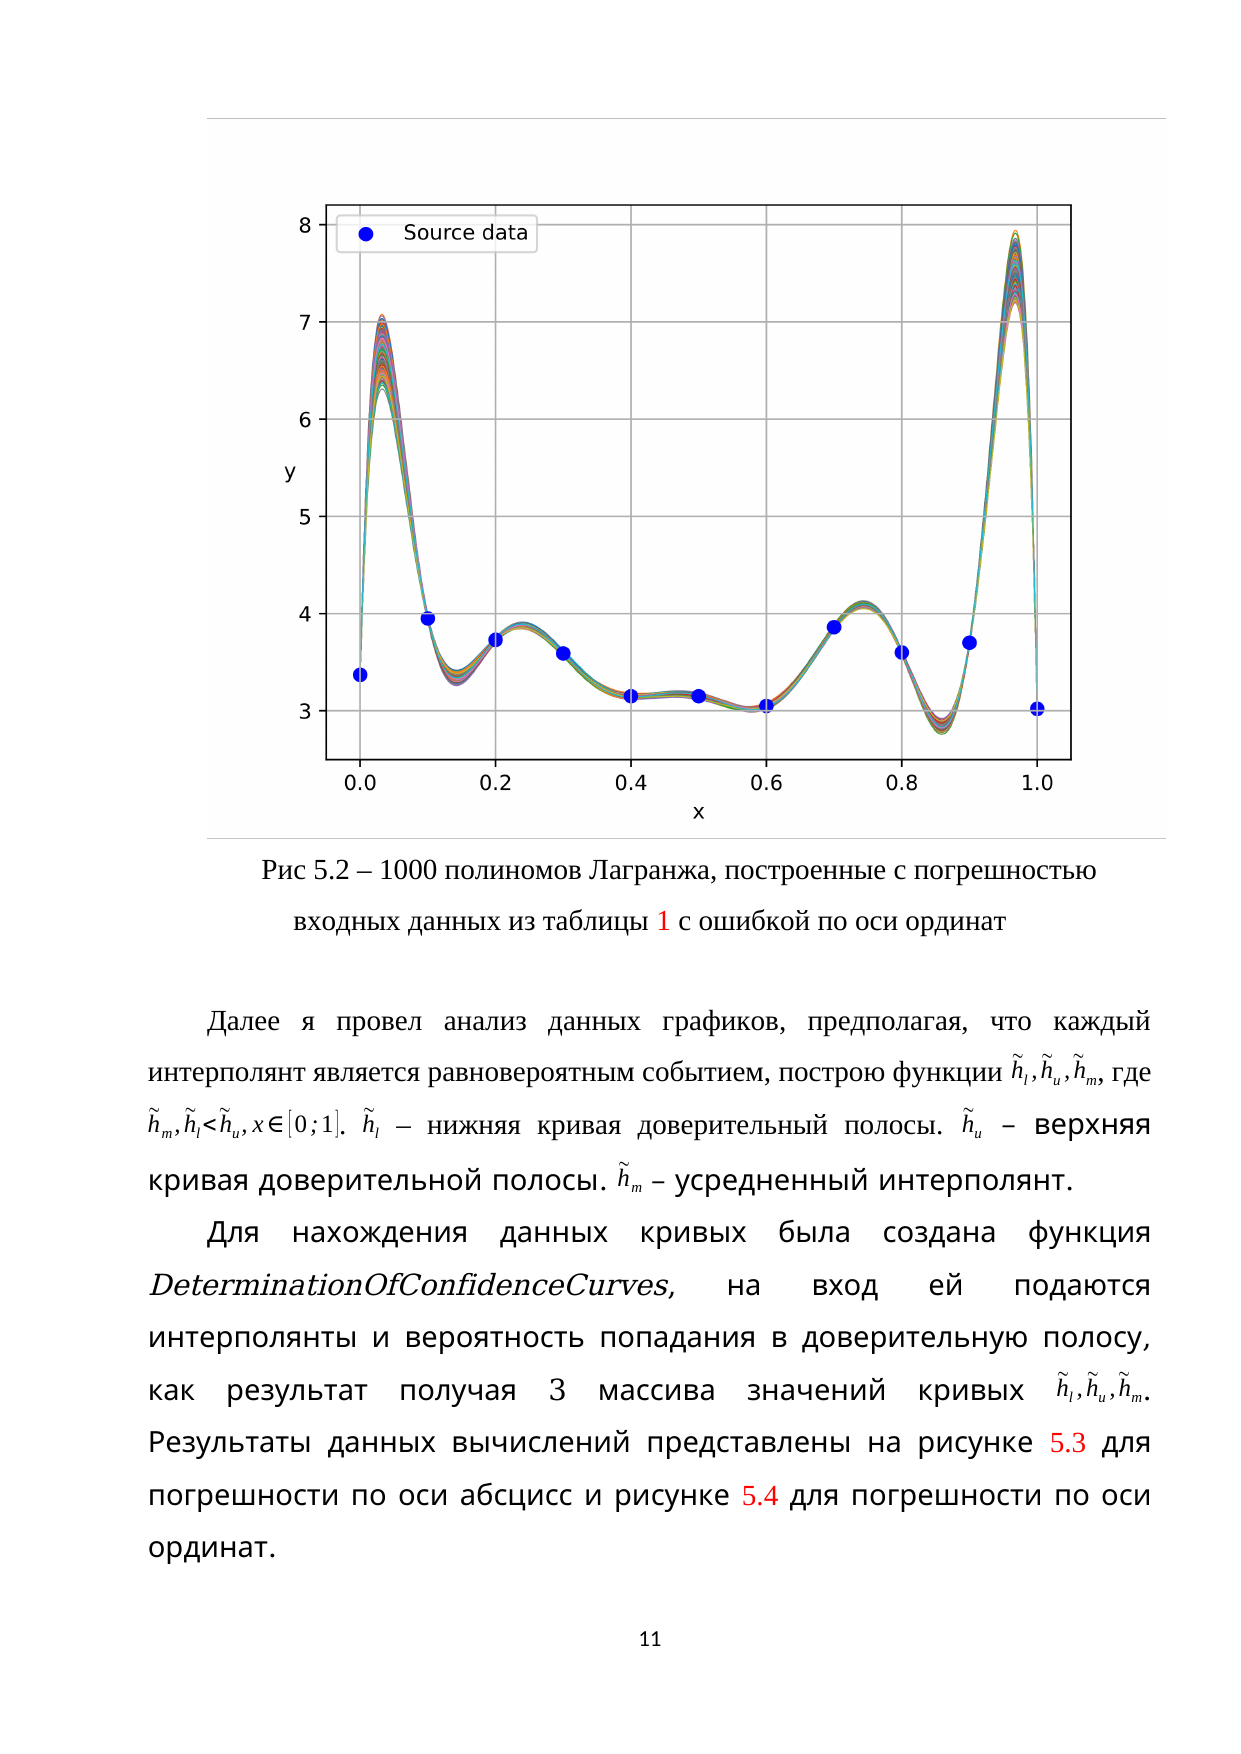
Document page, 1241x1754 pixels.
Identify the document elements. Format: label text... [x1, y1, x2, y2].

text Для нахождения данных кривых была создана функция DeterminationOfConfidenceCurves, на вход ей подаются интерполянты и вероятность попадания в доверительную полосу, как результат получая 3 массива значений кривых . Результаты данных вычислений представлены на рисунке 5.3 для погрешности по оси абсцисс и рисунке 5.4 для погрешности по оси ординат. [148, 1213, 1152, 1564]
picture [206, 118, 1167, 839]
text Рис 5.2 – 1000 полиномов Лагранжа, построенные с погрешностью входных данных из таблицы 1 с ошибкой по оси ординат [148, 852, 1152, 936]
text Далее я провел анализ данных графиков, предполагая, что каждый интерполянт является равновероятным событием, построю функции , где . – нижняя кривая доверительный полосы. – верхняя кривая доверительной полосы. – усредненный интерполянт. [148, 1003, 1152, 1196]
